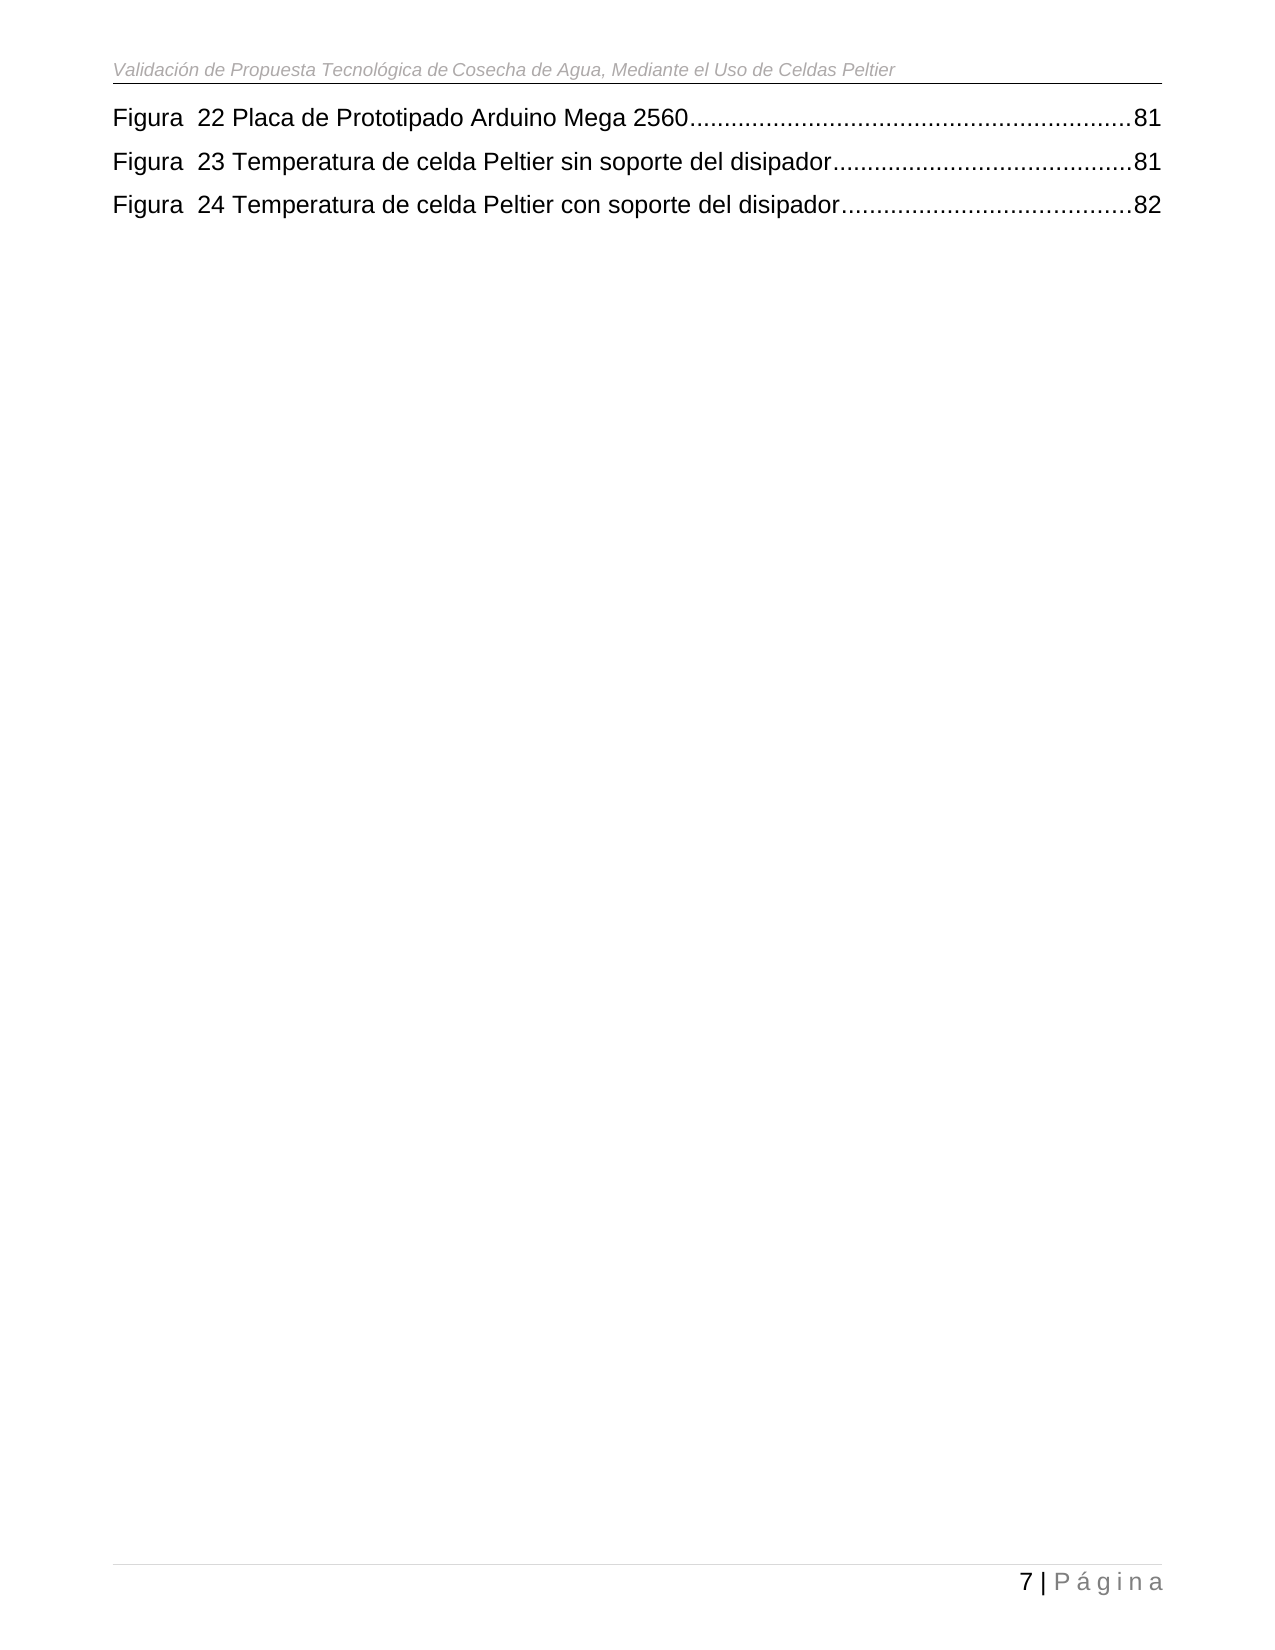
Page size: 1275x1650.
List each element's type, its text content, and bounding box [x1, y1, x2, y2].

text Figura 24 Temperatura de celda Peltier con soporte del disipador 82 [112, 190, 1162, 218]
text Figura 23 Temperatura de celda Peltier sin soporte del disipador 81 [112, 147, 1162, 175]
text Figura 22 Placa de Prototipado Arduino Mega 2560 81 [112, 103, 1162, 132]
